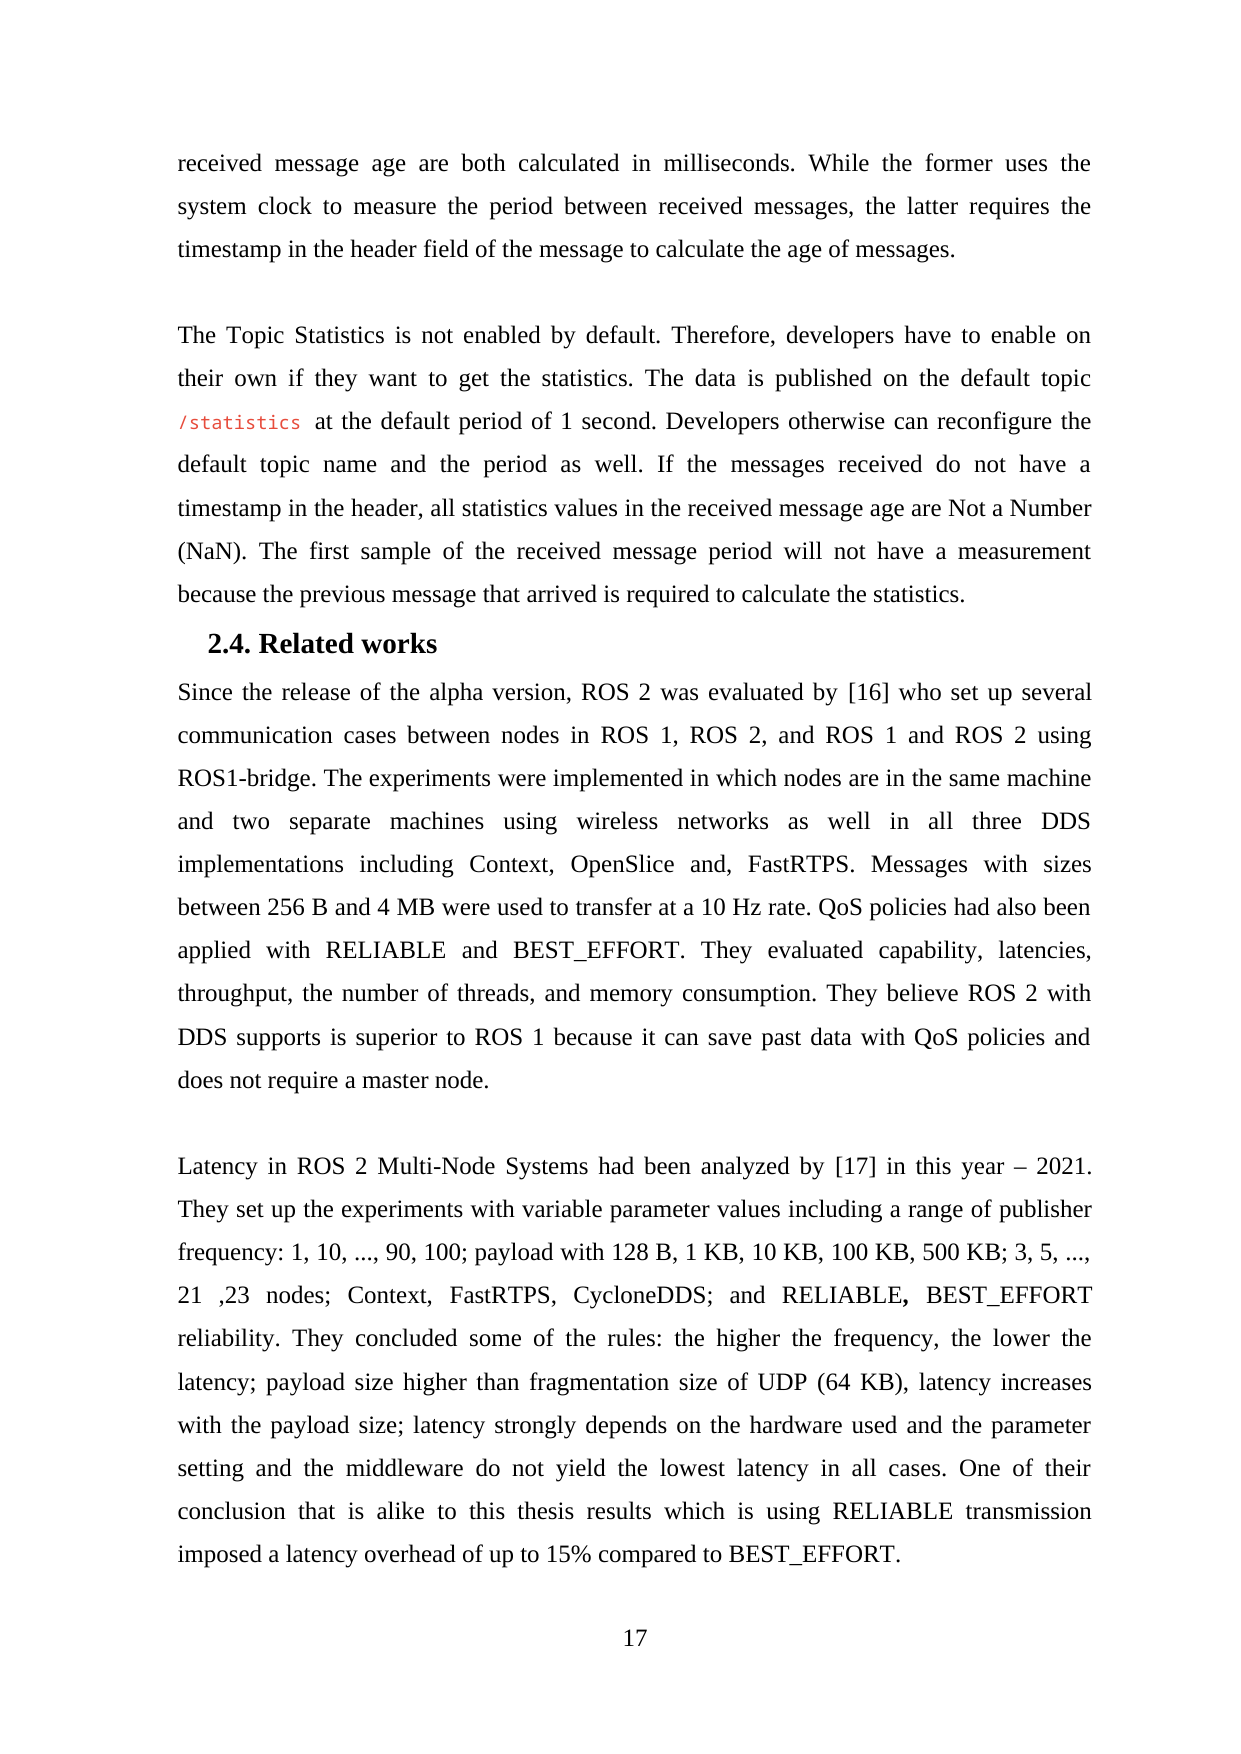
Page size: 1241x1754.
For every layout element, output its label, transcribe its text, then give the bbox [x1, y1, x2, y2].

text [177, 148, 1092, 263]
subtitle 2.4. Related works [207, 626, 1092, 660]
text Latency in ROS 2 Multi-Node Systems had been analyzed by in this year – 2021. They set up the experiments with variable parameter values including a range of publisher frequency: 1, 10, ..., 90, 100; payload with 128 B, 1 KB, 10 KB, 100 KB, 500 KB; 3, 5, ..., 21 ,23 nodes; Context, FastRTPS, CycloneDDS; and RELIABLE, BEST_EFFORT reliability. They concluded some of the rules: the higher the frequency, the lower the latency; payload size higher than fragmentation size of UDP (64 KB), latency increases with the payload size; latency strongly depends on the hardware used and the parameter setting and the middleware do not yield the lowest latency in all cases. One of their conclusion that is alike to this thesis results which is using RELIABLE transmission imposed a latency overhead of up to 15% compared to BEST_EFFORT. [177, 1151, 1092, 1568]
text The Topic Statistics is not enabled by default. Therefore, developers have to enable on their own if they want to get the statistics. The data is published on the default topic /statistics at the default period of 1 second. Developers otherwise can reconfigure the default topic name and the period as well. If the messages received do not have a timestamp in the header, all statistics values in the received message age are Not a Number (NaN). The first sample of the received message period will not have a measurement because the previous message that arrived is required to calculate the statistics. [177, 320, 1092, 608]
text Since the release of the alpha version, ROS 2 was evaluated by who set up several communication cases between nodes in ROS 1, ROS 2, and ROS 1 and ROS 2 using ROS1-bridge. The experiments were implemented in which nodes are in the same machine and two separate machines using wireless networks as well in all three DDS implementations including Context, OpenSlice and, FastRTPS. Messages with sizes between 256 B and 4 MB were used to transfer at a 10 Hz rate. QoS policies had also been applied with RELIABLE and BEST_EFFORT. They evaluated capability, latencies, throughput, the number of threads, and memory consumption. They believe ROS 2 with DDS supports is superior to ROS 1 because it can save past data with QoS policies and does not require a master node. [177, 677, 1092, 1093]
